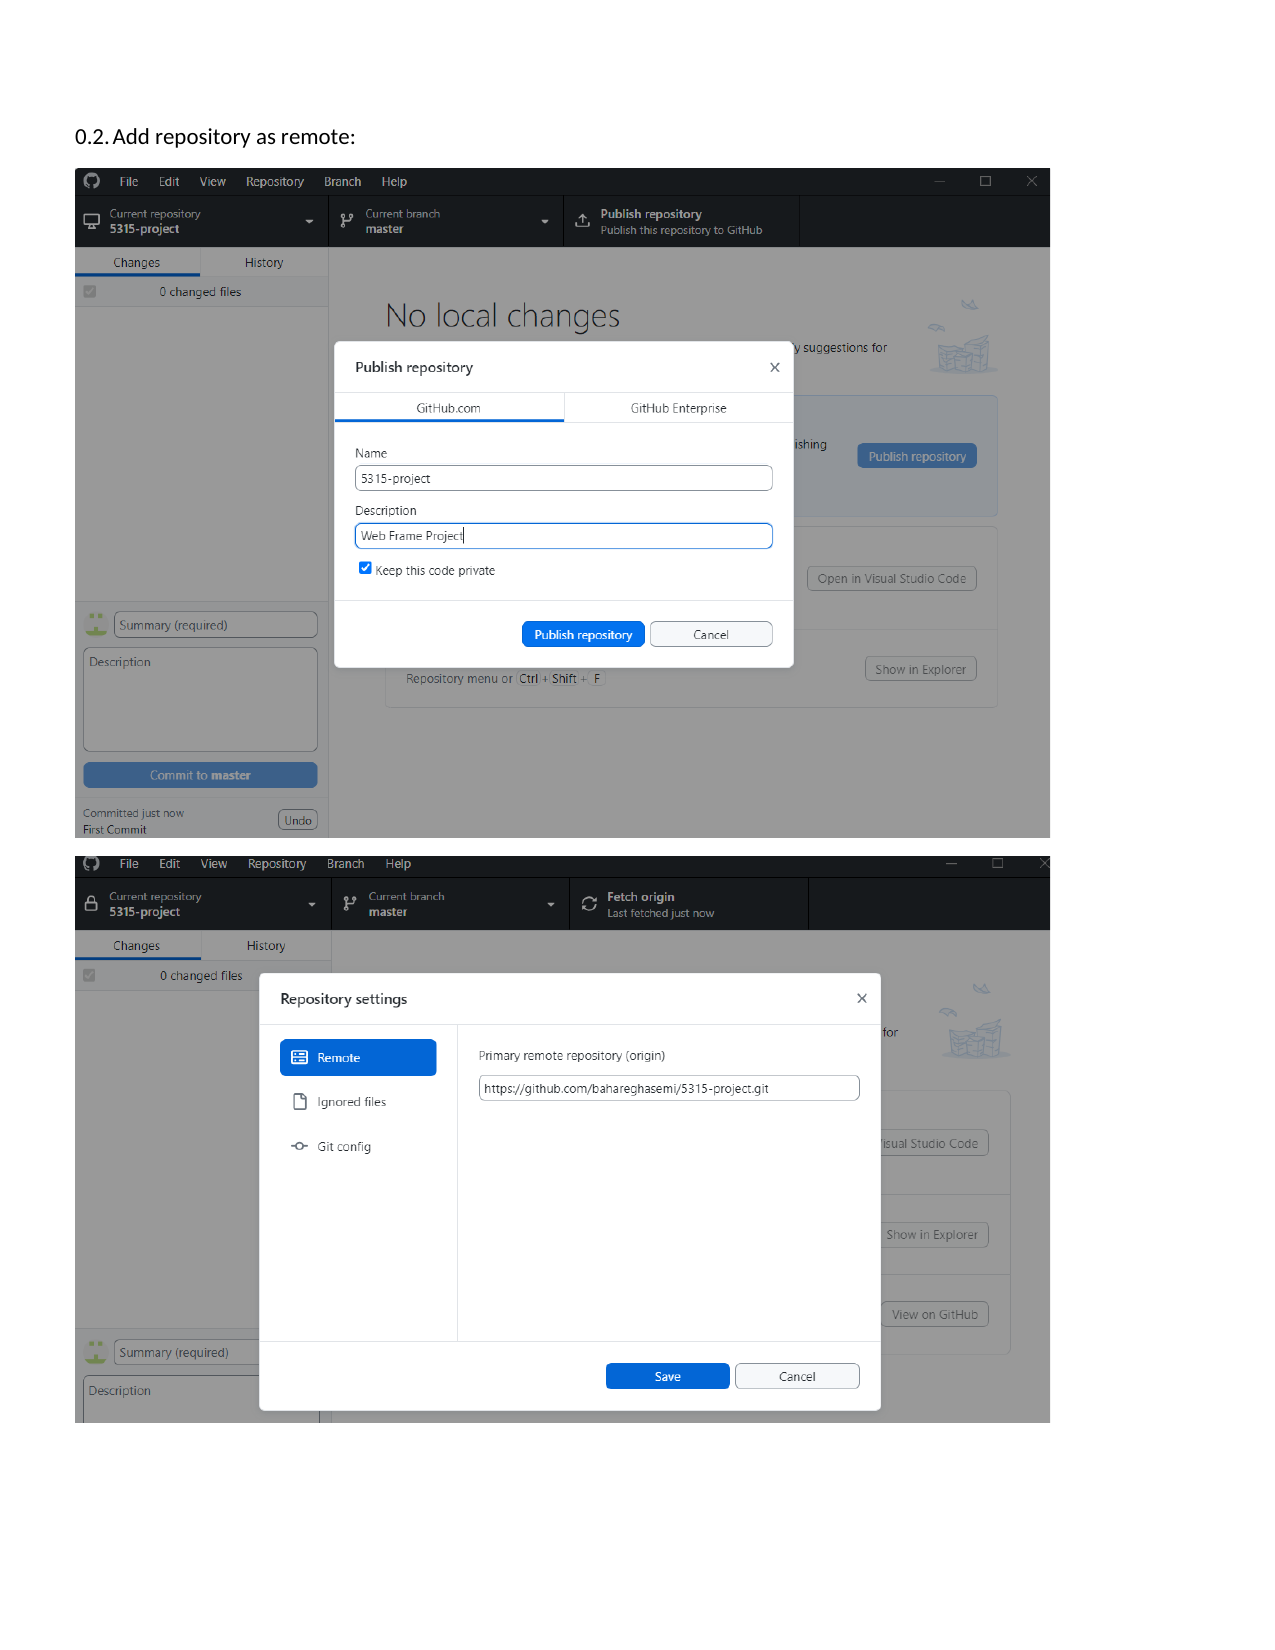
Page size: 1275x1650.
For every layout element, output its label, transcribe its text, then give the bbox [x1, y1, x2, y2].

list Add repository as remote: [75, 122, 1200, 150]
picture [75, 856, 1050, 1423]
picture [75, 168, 1050, 838]
